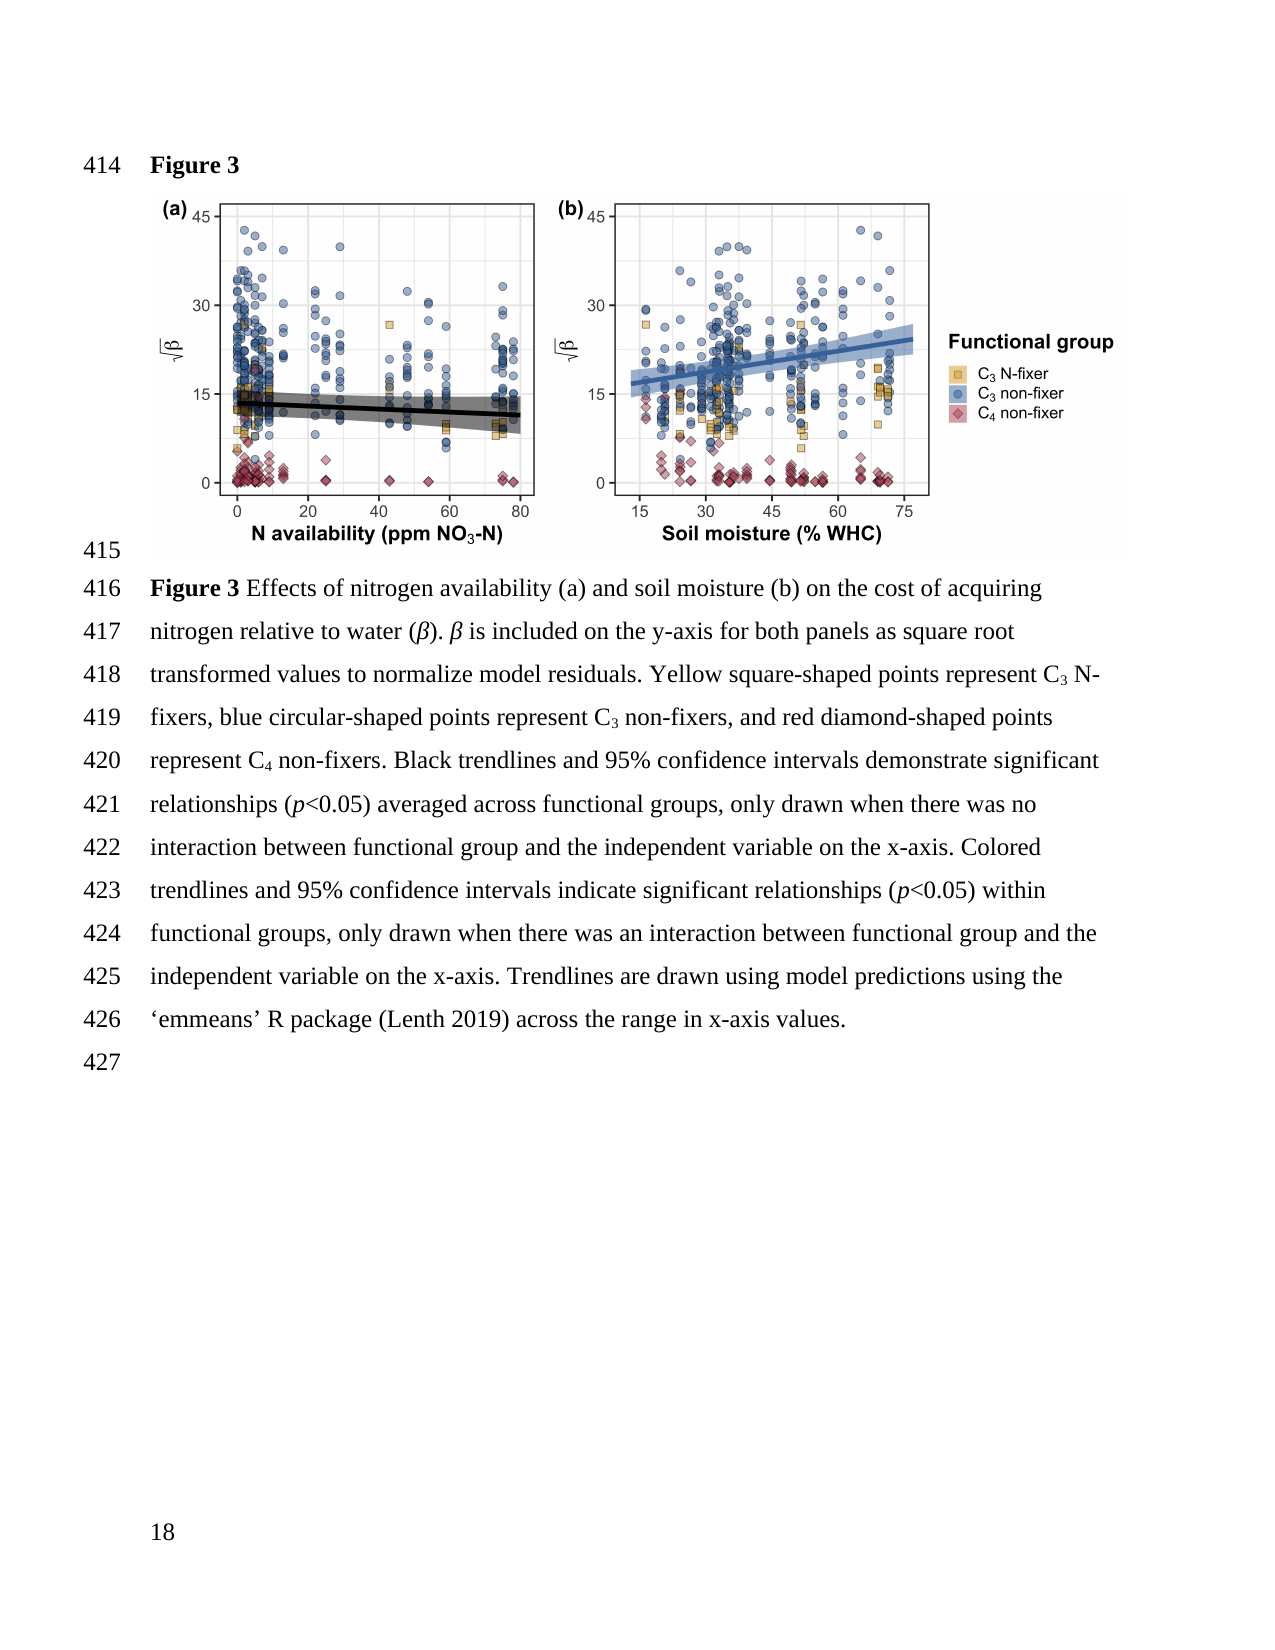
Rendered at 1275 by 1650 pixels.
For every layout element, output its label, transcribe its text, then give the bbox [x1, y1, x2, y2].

text Figure 3 [150, 150, 1125, 179]
picture [150, 193, 1125, 559]
text Figure 3 Effects of nitrogen availability (a) and soil moisture (b) on the cost of acquiring nitrogen relative to water (β). β is included on the y-axis for both panels as square root transformed values to normalize model residuals. Yellow square-shaped points represent C3 N-fixers, blue circular-shaped points represent C3 non-fixers, and red diamond-shaped points represent C4 non-fixers. Black trendlines and 95% confidence intervals demonstrate significant relationships (p<0.05) averaged across functional groups, only drawn when there was no interaction between functional group and the independent variable on the x-axis. Colored trendlines and 95% confidence intervals indicate significant relationships (p<0.05) within functional groups, only drawn when there was an interaction between functional group and the independent variable on the x-axis. Trendlines are drawn using model predictions using the ‘emmeans’ R package (Lenth 2019) across the range in x-axis values. [150, 573, 1125, 1033]
